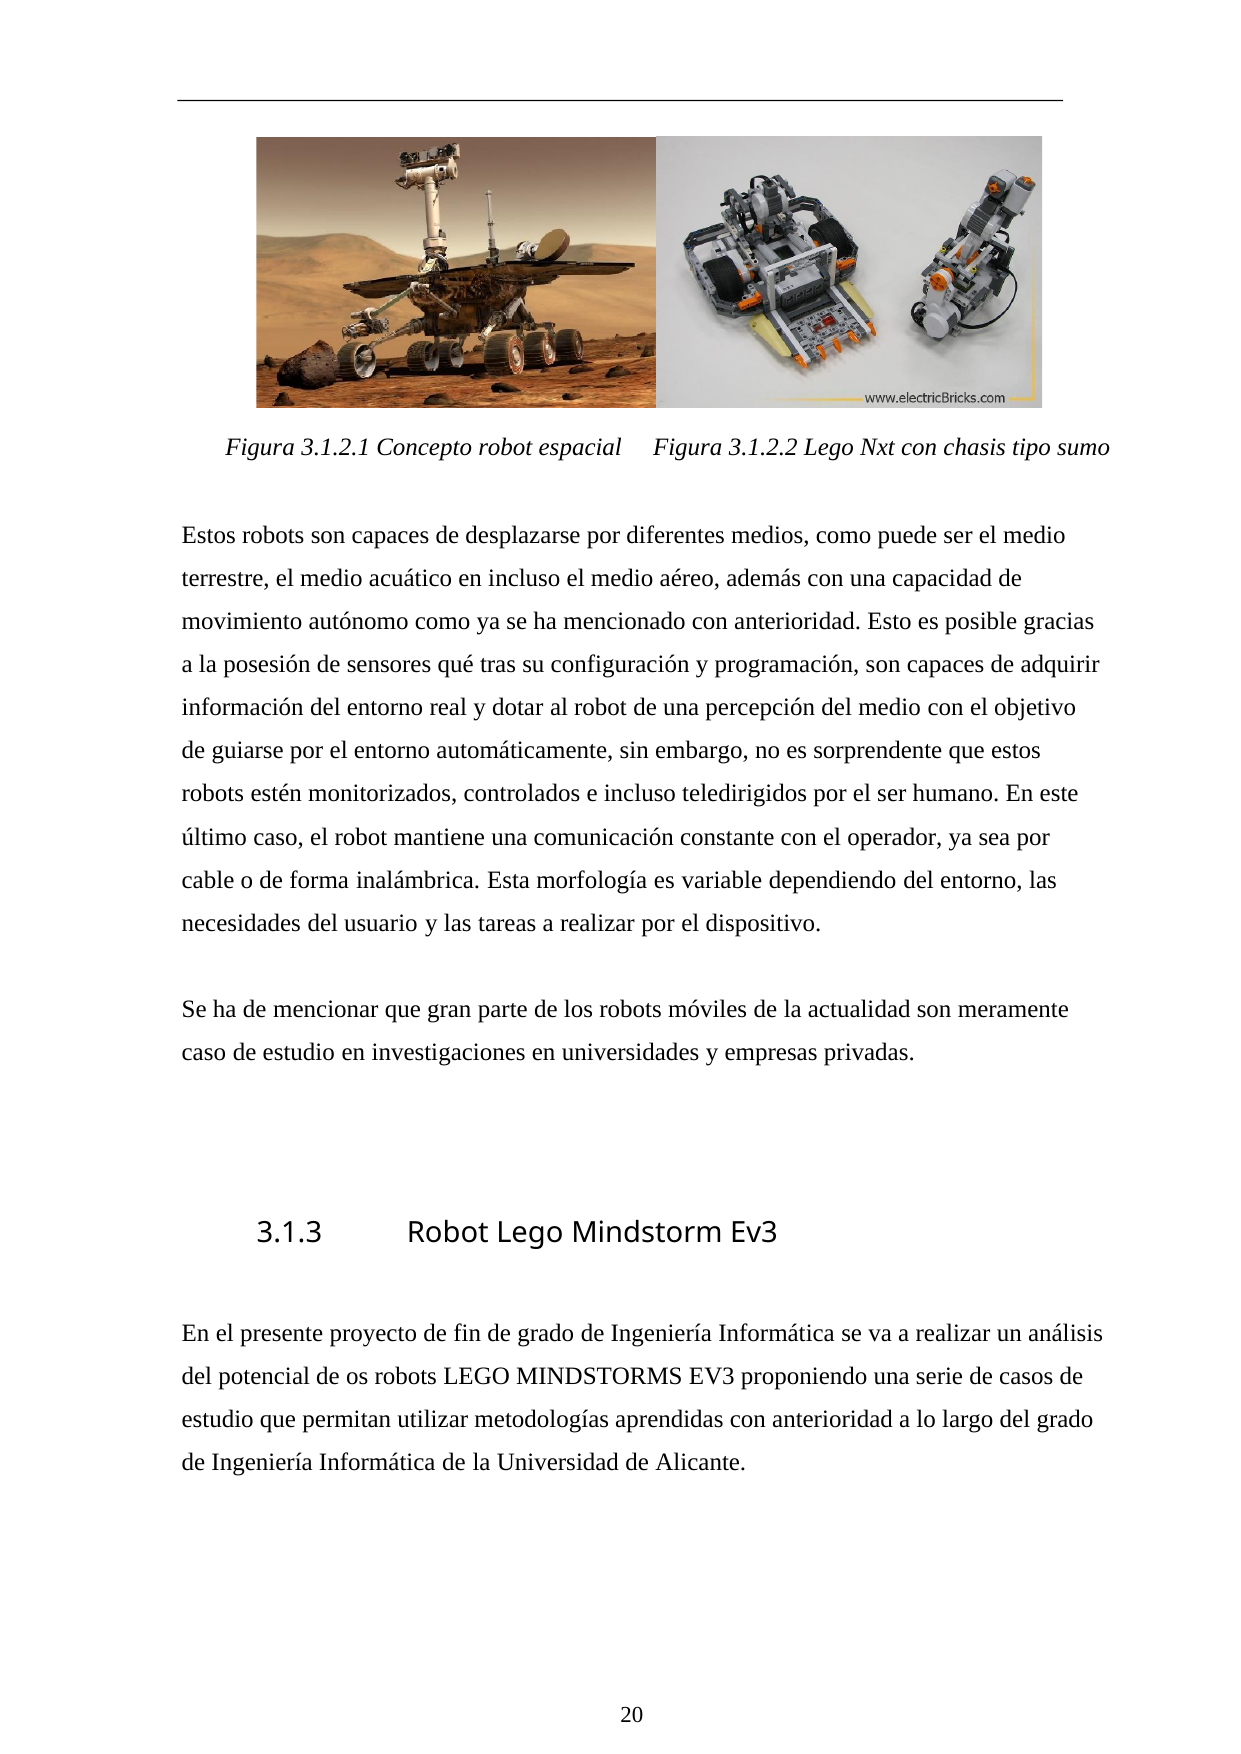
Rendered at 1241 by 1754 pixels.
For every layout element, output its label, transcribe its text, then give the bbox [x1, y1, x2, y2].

subtitle Robot Lego Mindstorm Ev3 [256, 1211, 1167, 1251]
text Estos robots son capaces de desplazarse por diferentes medios, como puede ser el medio terrestre, el medio acuático en incluso el medio aéreo, además con una capacidad de movimiento autónomo como ya se ha mencionado con anterioridad. Esto es posible gracias a la posesión de sensores qué tras su configuración y programación, son capaces de adquirir información del entorno real y dotar al robot de una percepción del medio con el objetivo de guiarse por el entorno automáticamente, sin embargo, no es sorprendente que estos robots estén monitorizados, controlados e incluso teledirigidos por el ser humano. En este último caso, el robot mantiene una comunicación constante con el operador, ya sea por cable o de forma inalámbrica. Esta morfología es variable dependiendo del entorno, las necesidades del usuario y las tareas a realizar por el dispositivo. [181, 520, 1104, 937]
text Figura 3.1.2.1 Concepto robot espacial Figura 3.1.2.2 Lego Nxt con chasis tipo sumo [106, 432, 1167, 460]
picture [256, 136, 1043, 408]
text En el presente proyecto de fin de grado de Ingeniería Informática se va a realizar un análisis del potencial de os robots LEGO MINDSTORMS EV3 proponiendo una serie de casos de estudio que permitan utilizar metodologías aprendidas con anterioridad a lo largo del grado de Ingeniería Informática de la Universidad de Alicante. [181, 1318, 1104, 1476]
text Se ha de mencionar que gran parte de los robots móviles de la actualidad son meramente caso de estudio en investigaciones en universidades y empresas privadas. [181, 994, 1092, 1066]
